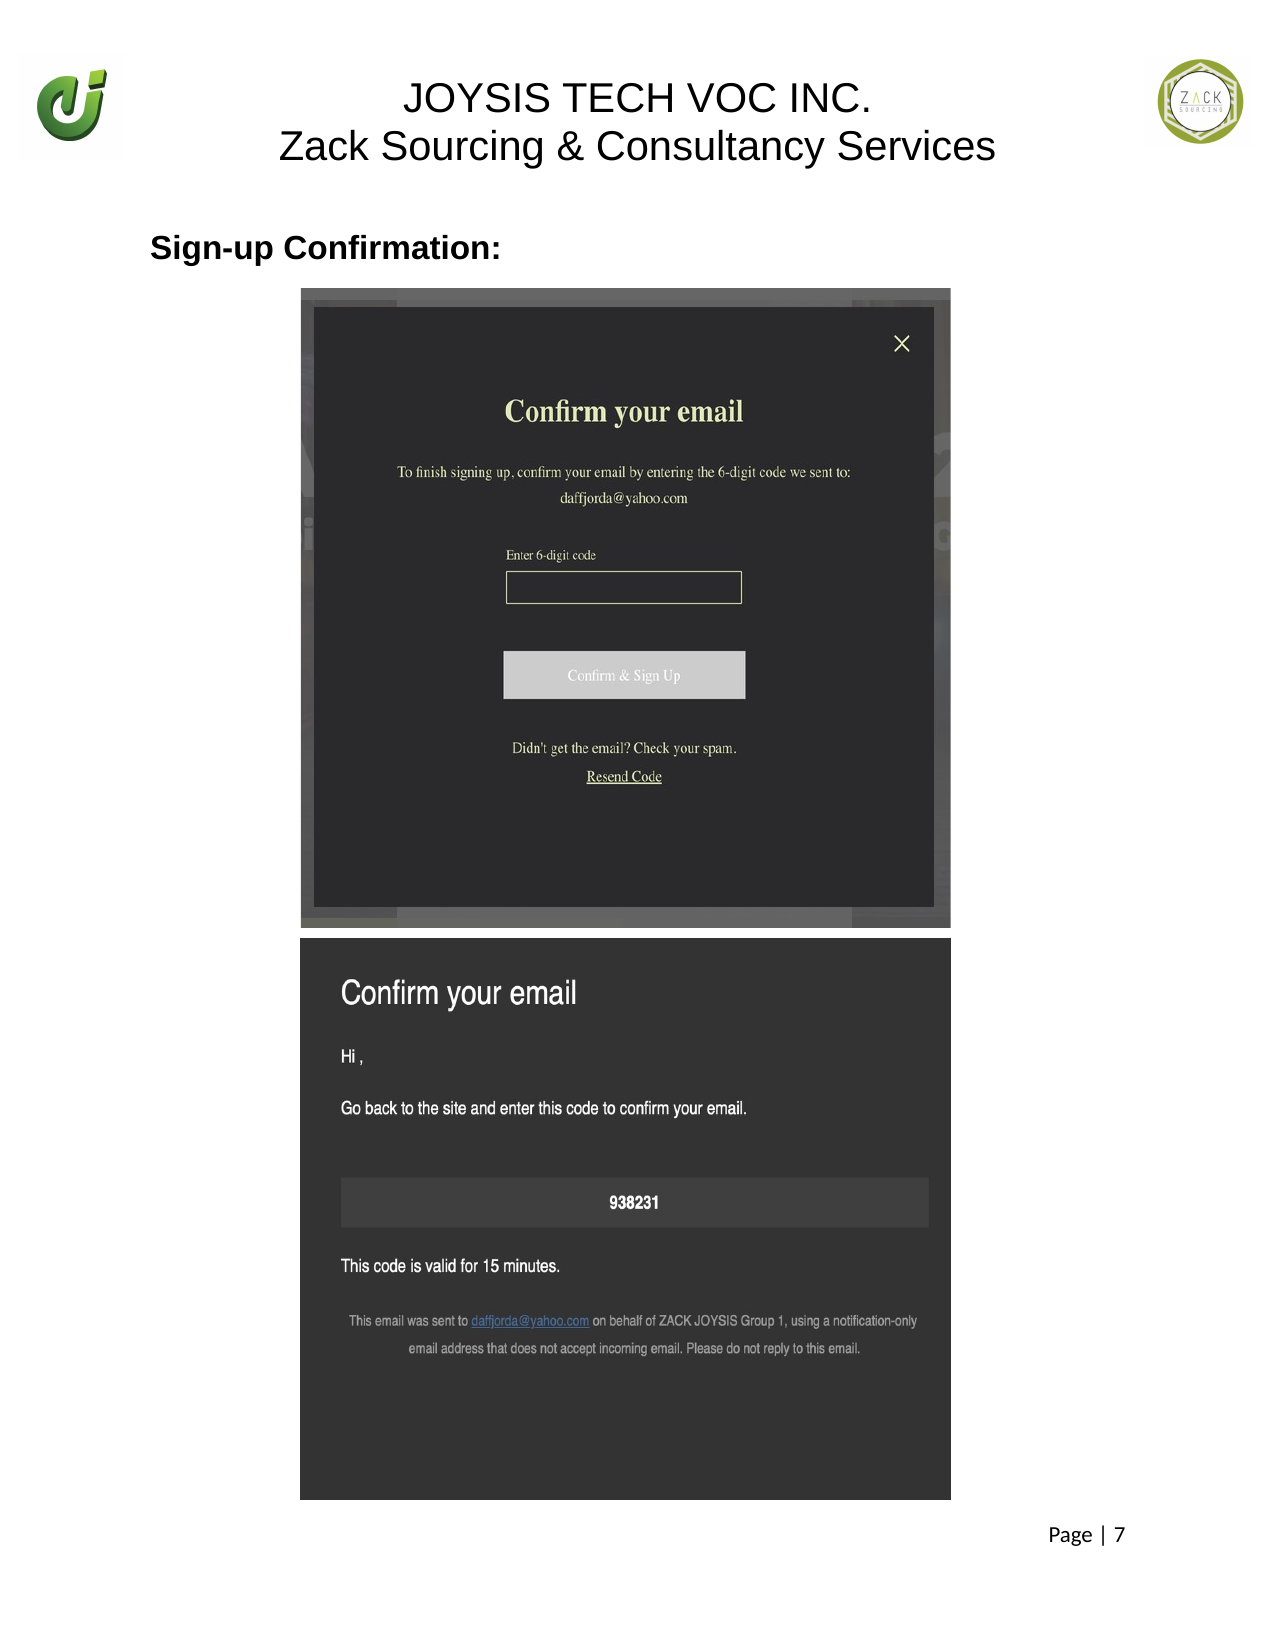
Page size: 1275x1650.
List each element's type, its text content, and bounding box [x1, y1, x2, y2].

picture [1143, 56, 1254, 149]
picture [300, 288, 951, 928]
picture [300, 938, 951, 1500]
text Sign-up Confirmation: [150, 228, 1125, 266]
picture [18, 52, 126, 159]
